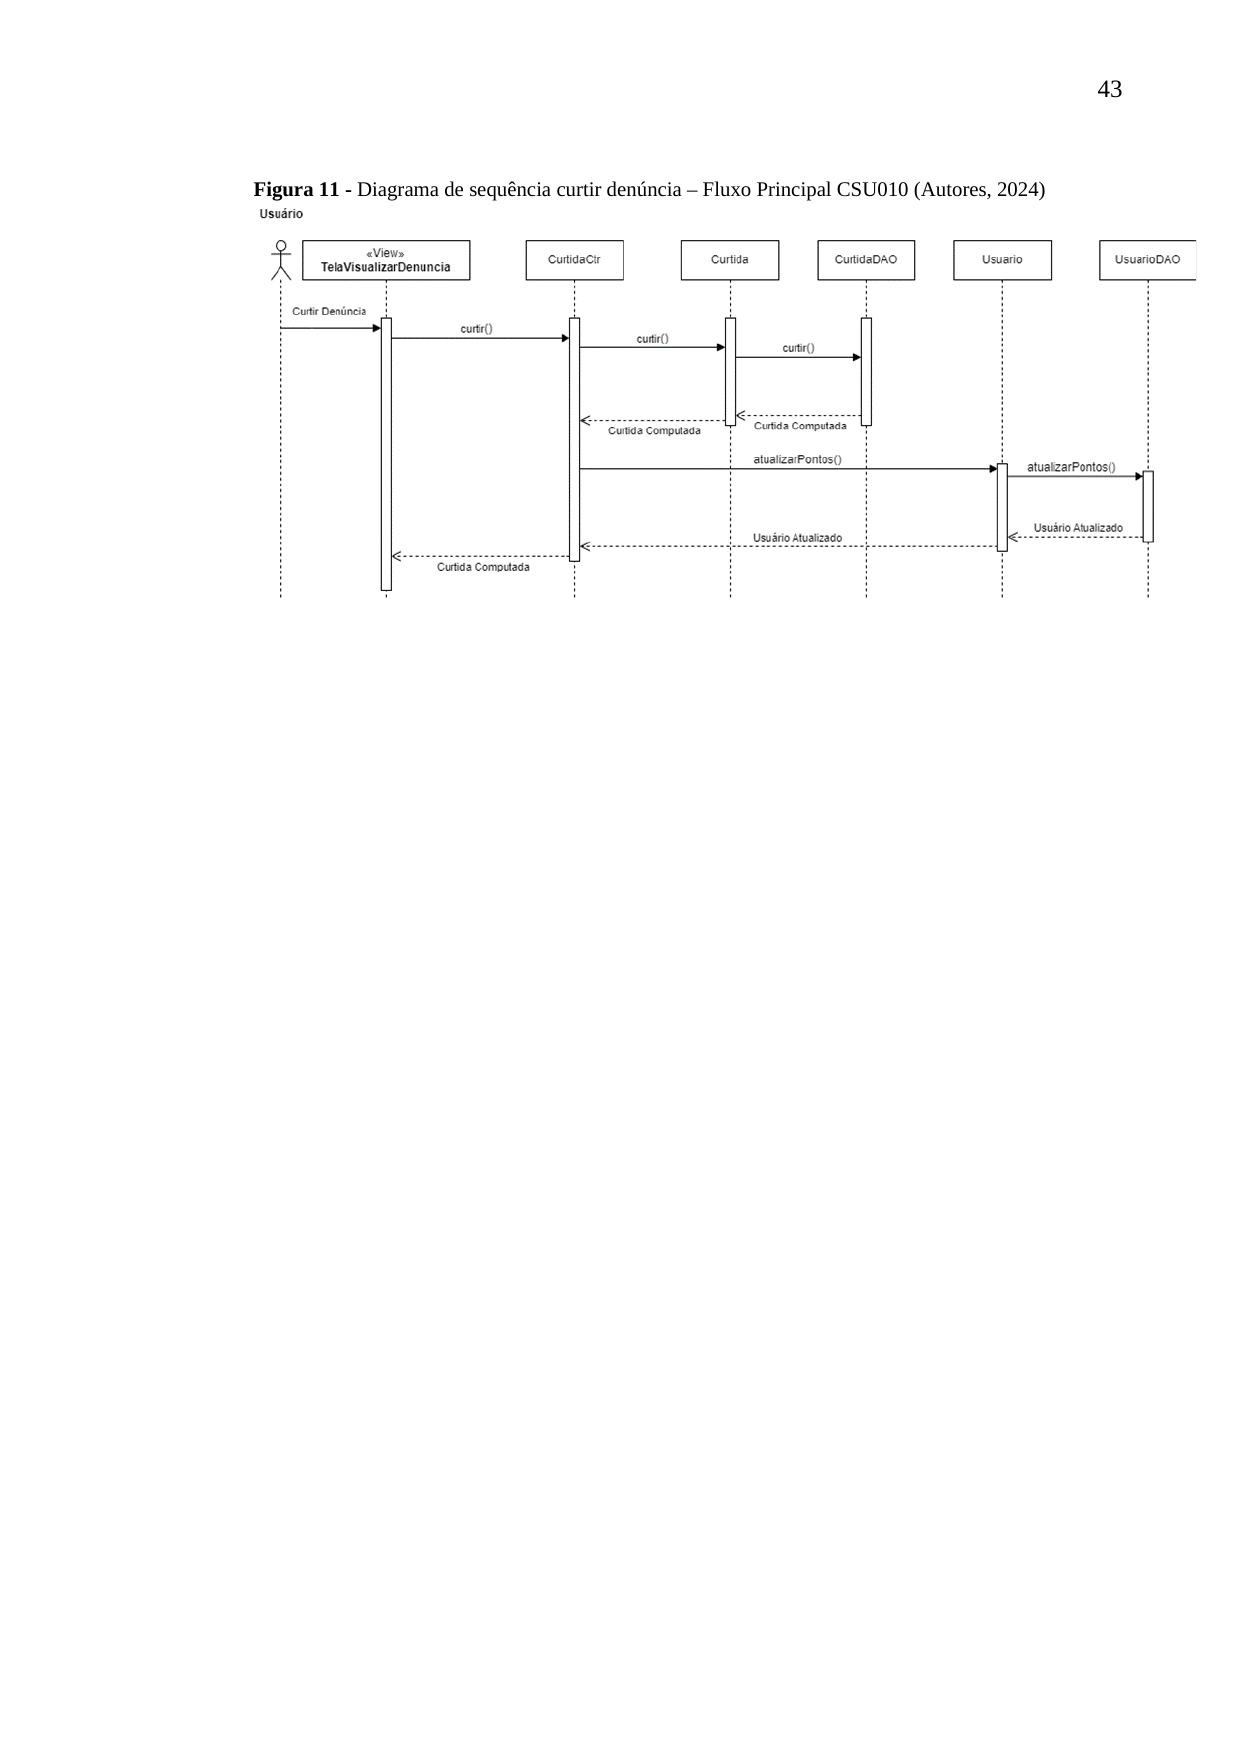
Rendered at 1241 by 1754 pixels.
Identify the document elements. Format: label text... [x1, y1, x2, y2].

text Figura 11 - Diagrama de sequência curtir denúncia – Fluxo Principal CSU010 (Autores, 2024) [177, 177, 1122, 201]
picture [251, 201, 1197, 600]
